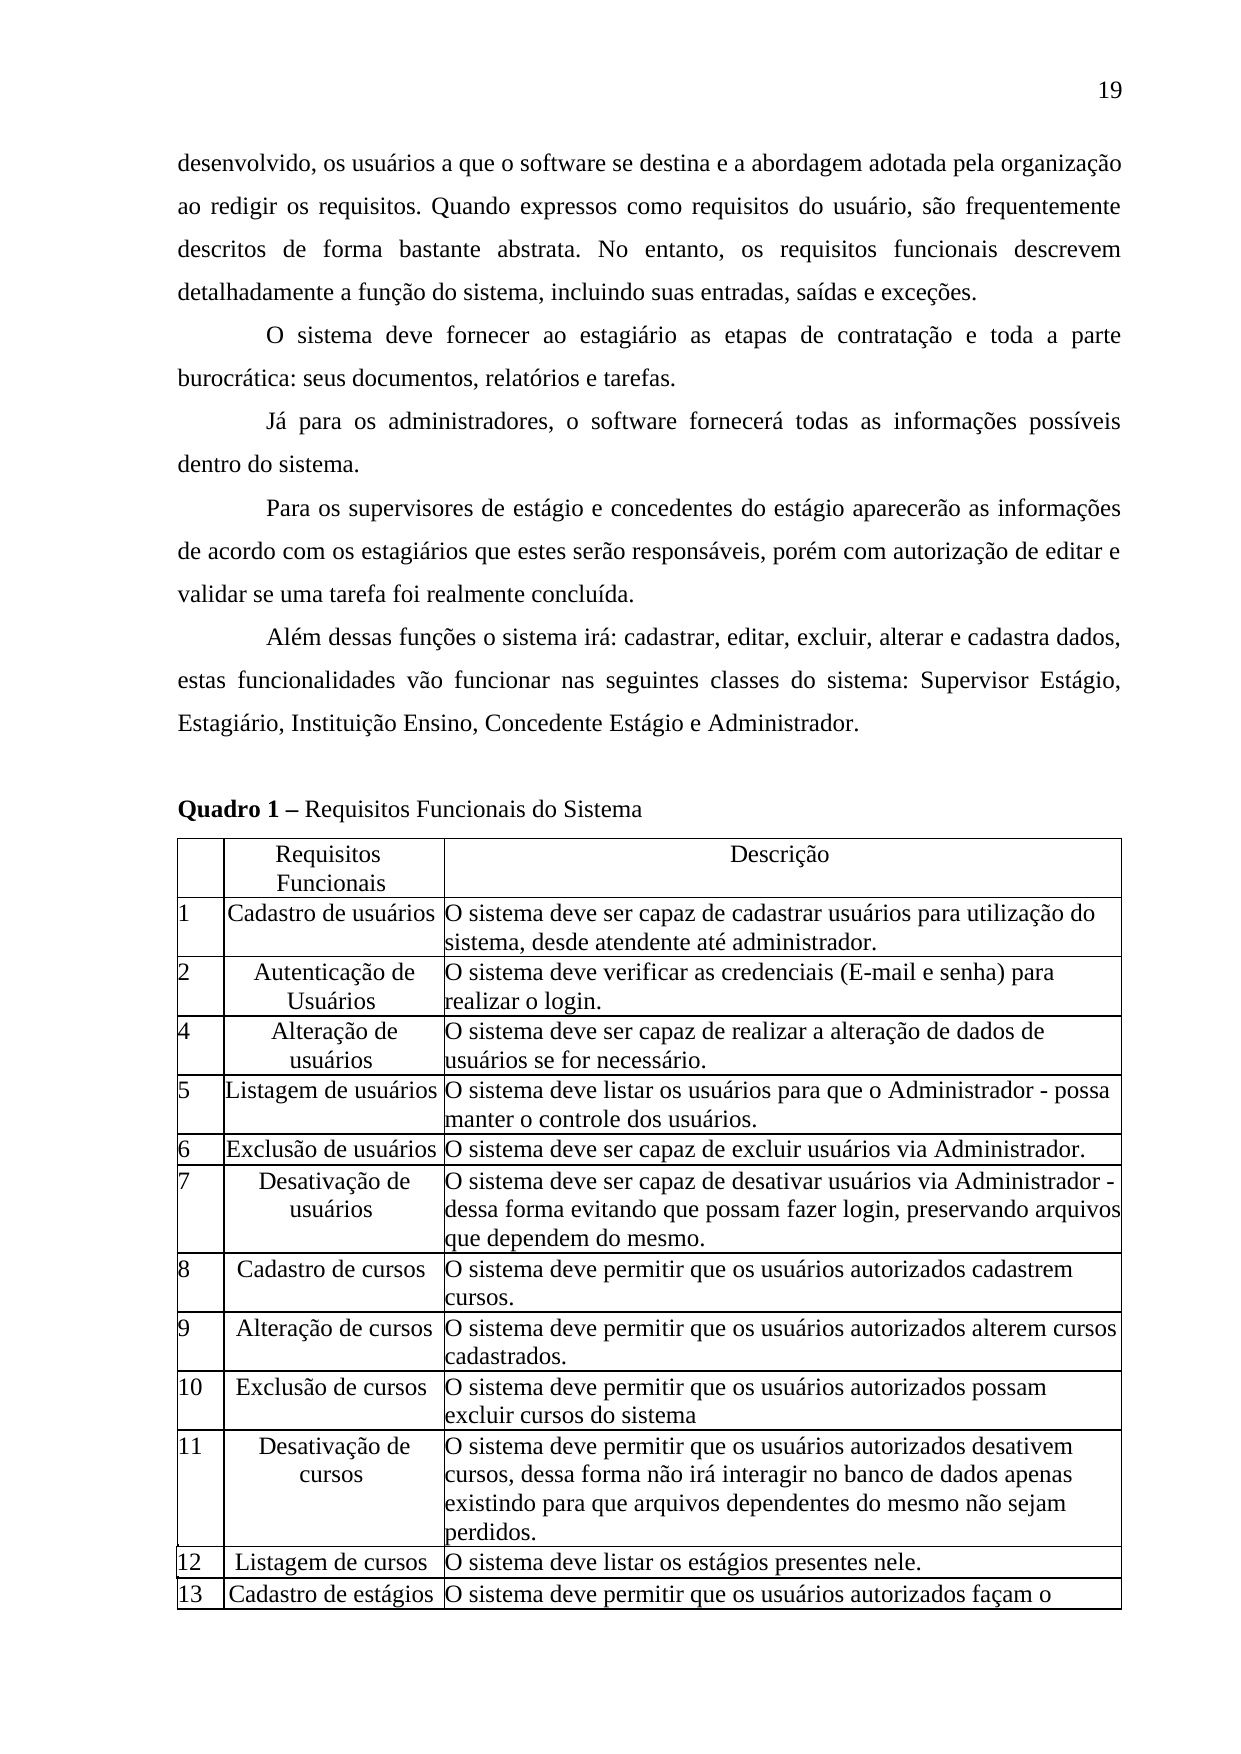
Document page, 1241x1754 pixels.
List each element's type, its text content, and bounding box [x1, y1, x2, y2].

table_cell Cadastro de cursos [225, 1254, 444, 1311]
table_header Requisitos Funcionais [225, 839, 444, 897]
table_cell O sistema deve listar os estágios presentes nele. [445, 1547, 1121, 1577]
table_cell O sistema deve listar os usuários para que o Administrador - possa manter o controle dos usuários. [445, 1076, 1121, 1133]
table_cell O sistema deve ser capaz de cadastrar usuários para utilização do sistema, desde atendente até administrador. [445, 898, 1121, 956]
table_cell 9 [178, 1313, 223, 1370]
table_cell Desativação de usuários [225, 1166, 444, 1252]
table_header [178, 839, 223, 897]
table_cell 11 [178, 1431, 223, 1546]
table_cell 12 [177, 1547, 223, 1577]
table_cell O sistema deve ser capaz de desativar usuários via Administrador - dessa forma evitando que possam fazer login, preservando arquivos que dependem do mesmo. [445, 1166, 1121, 1252]
table_cell Exclusão de cursos [225, 1372, 444, 1429]
table_cell 4 [178, 1017, 223, 1074]
table_cell Alteração de cursos [225, 1313, 444, 1370]
table_cell 8 [178, 1254, 223, 1311]
table_cell O sistema deve permitir que os usuários autorizados alterem cursos cadastrados. [445, 1313, 1121, 1370]
table_header Descrição [445, 839, 1121, 897]
text O sistema deve fornecer ao estagiário as etapas de contratação e toda a parte burocrática: seus documentos, relatórios e tarefas. [177, 320, 1122, 392]
table_cell O sistema deve permitir que os usuários autorizados cadastrem cursos. [445, 1254, 1121, 1311]
text Além dessas funções o sistema irá: cadastrar, editar, excluir, alterar e cadastra dados, estas funcionalidades vão funcionar nas seguintes classes do sistema: Supervisor Estágio, Estagiário, Instituição Ensino, Concedente Estágio e Administrador. [177, 622, 1122, 737]
table_cell O sistema deve ser capaz de excluir usuários via Administrador. [445, 1135, 1121, 1164]
table_cell O sistema deve permitir que os usuários autorizados desativem cursos, dessa forma não irá interagir no banco de dados apenas existindo para que arquivos dependentes do mesmo não sejam perdidos. [445, 1431, 1121, 1546]
table_cell Autenticação de Usuários [225, 957, 444, 1015]
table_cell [445, 1579, 1121, 1608]
table_cell Alteração de usuários [225, 1017, 444, 1074]
table_cell Desativação de cursos [225, 1431, 444, 1546]
table_cell 7 [178, 1166, 223, 1252]
text Quadro 1 – Requisitos Funcionais do Sistema [177, 794, 1122, 823]
table_cell Cadastro de usuários [225, 898, 444, 956]
table_cell O sistema deve ser capaz de realizar a alteração de dados de usuários se for necessário. [445, 1017, 1121, 1074]
table_cell Listagem de cursos [225, 1547, 444, 1577]
table_cell 13 [178, 1579, 223, 1608]
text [177, 148, 1122, 306]
text Para os supervisores de estágio e concedentes do estágio aparecerão as informações de acordo com os estagiários que estes serão responsáveis, porém com autorização de editar e validar se uma tarefa foi realmente concluída. [177, 493, 1122, 608]
table_cell 1 [178, 898, 223, 956]
table_cell Listagem de usuários [225, 1076, 444, 1133]
table_cell O sistema deve permitir que os usuários autorizados possam excluir cursos do sistema [445, 1372, 1121, 1429]
table_cell 6 [178, 1135, 223, 1164]
text Já para os administradores, o software fornecerá todas as informações possíveis dentro do sistema. [177, 406, 1122, 478]
table_cell Exclusão de usuários [225, 1135, 444, 1164]
table_cell 5 [178, 1076, 223, 1133]
table_cell 10 [178, 1372, 223, 1429]
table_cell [225, 1579, 444, 1608]
table_cell O sistema deve verificar as credenciais (E-mail e senha) para realizar o login. [445, 957, 1121, 1015]
table_cell 2 [178, 957, 223, 1015]
